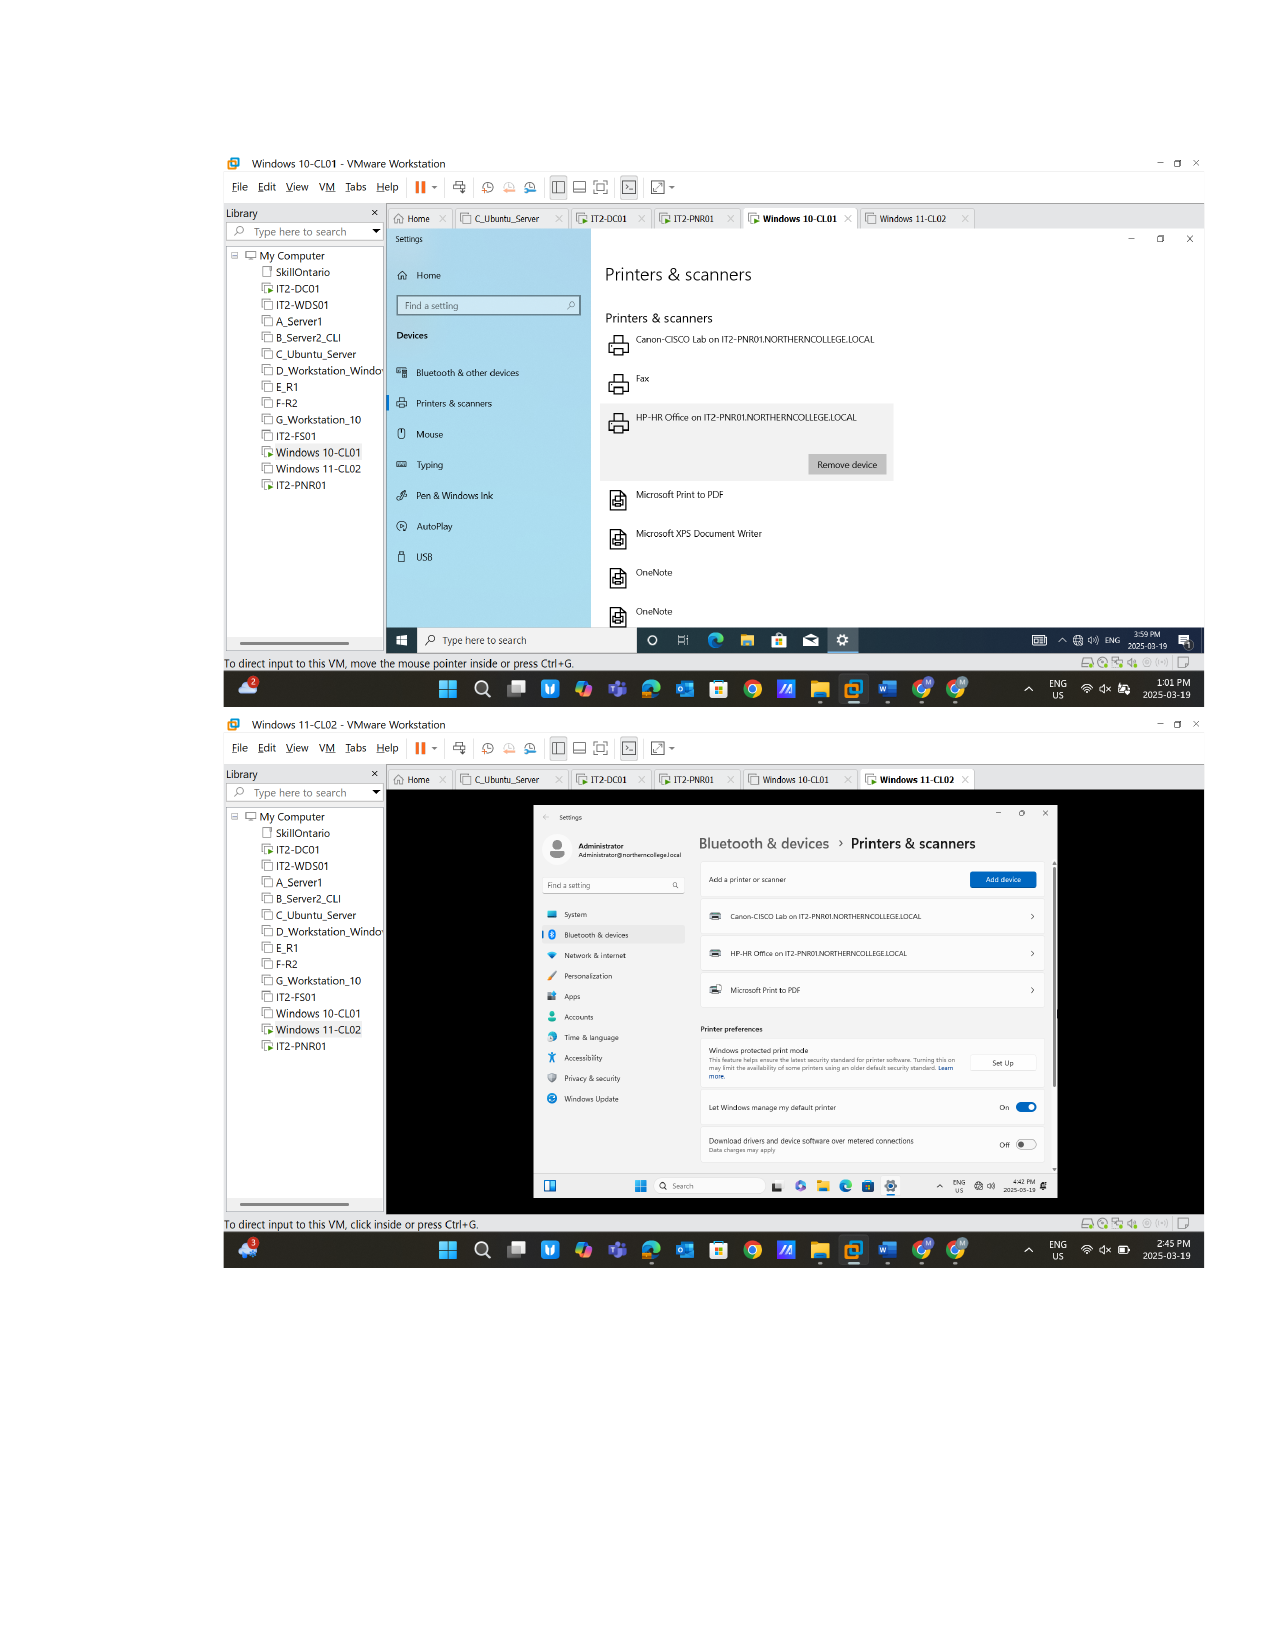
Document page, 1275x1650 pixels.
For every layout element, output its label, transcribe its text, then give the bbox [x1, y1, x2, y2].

picture [223, 715, 1205, 1268]
picture [223, 154, 1205, 707]
